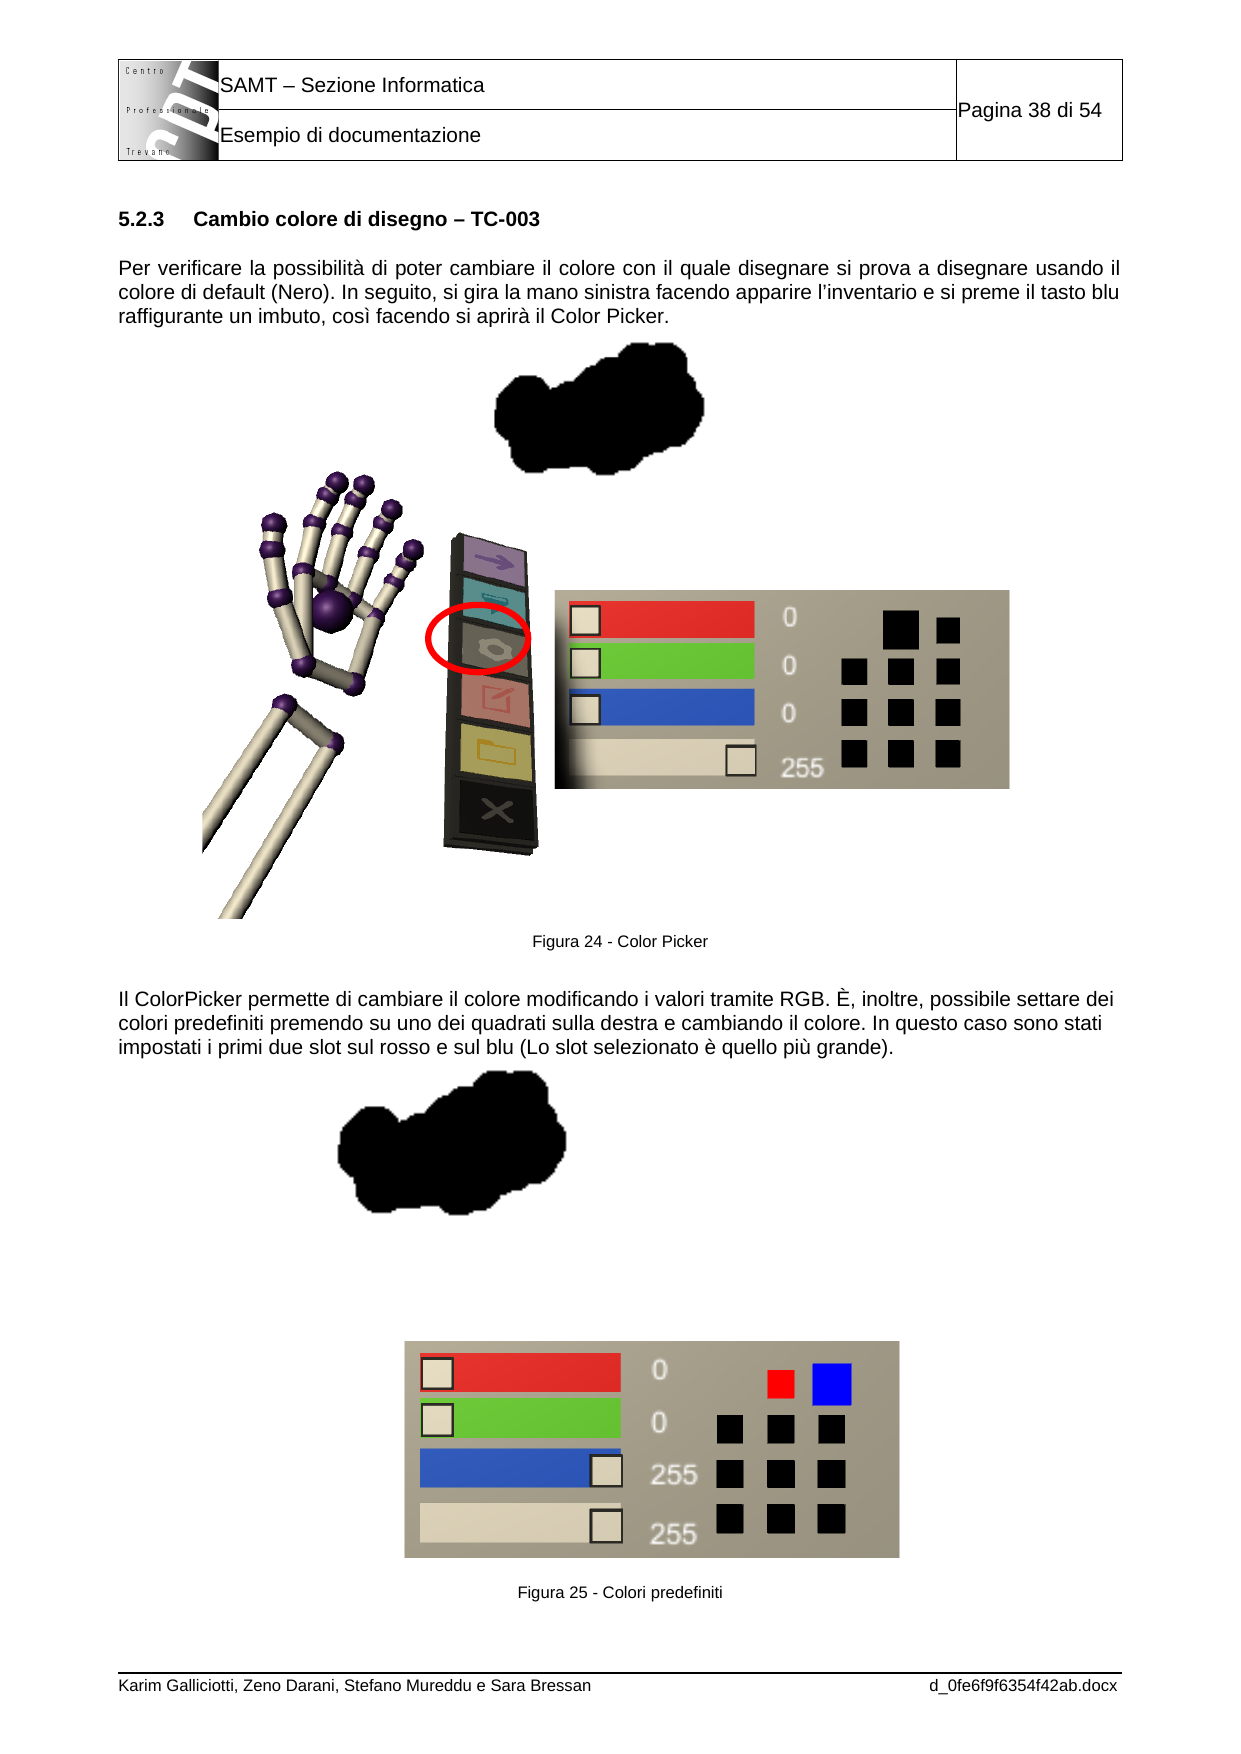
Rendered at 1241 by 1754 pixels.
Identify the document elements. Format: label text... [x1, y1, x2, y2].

subtitle Cambio colore di disegno – TC-003 [118, 207, 1122, 231]
text Per verificare la possibilità di poter cambiare il colore con il quale disegnare si prova a disegnare usando il colore di default (Nero). In seguito, si gira la mano sinistra facendo apparire l’inventario e si preme il tasto blu raffigurante un imbuto, così facendo si aprirà il Color Picker. [118, 256, 1122, 328]
picture [330, 1059, 911, 1570]
picture [202, 327, 1039, 919]
text Il ColorPicker permette di cambiare il colore modificando i valori tramite RGB. È, inoltre, possibile settare dei colori predefiniti premendo su uno dei quadrati sulla destra e cambiando il colore. In questo caso sono stati impostati i primi due slot sul rosso e sul blu (Lo slot selezionato è quello più grande). [118, 987, 1122, 1059]
picture [118, 60, 219, 160]
